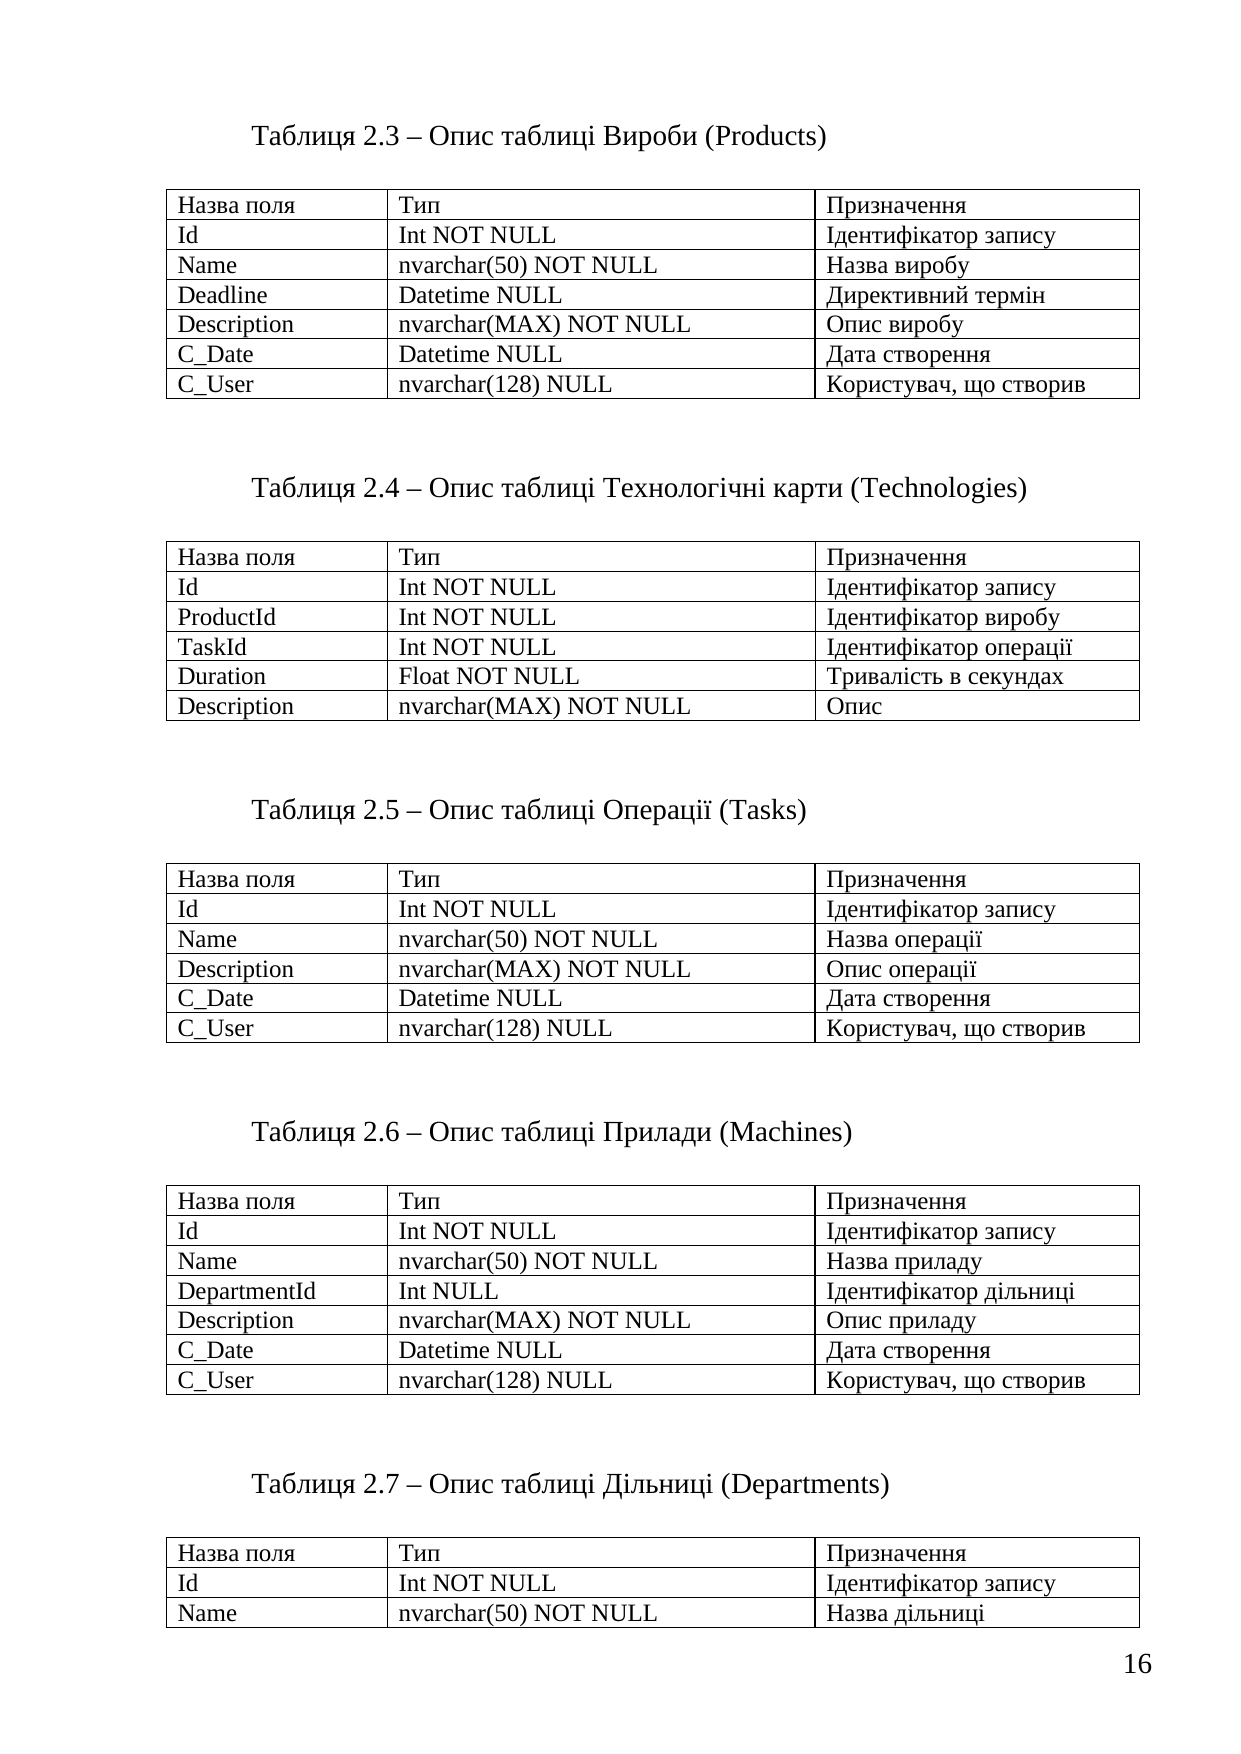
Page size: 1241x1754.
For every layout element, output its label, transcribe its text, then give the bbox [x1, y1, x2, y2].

table_cell nvarchar(MAX) NOT NULL [388, 954, 814, 982]
table_cell C_Date [167, 339, 387, 368]
table_cell Тривалість в секундах [816, 661, 1139, 690]
text Таблиця 2.7 – Опис таблиці Дільниці (Departments) [177, 1466, 1152, 1499]
table_cell Name [167, 250, 387, 279]
table_cell Int NOT NULL [388, 894, 814, 923]
table_cell nvarchar(128) NULL [388, 1013, 814, 1042]
table_cell Int NOT NULL [388, 220, 814, 249]
table_cell Назва виробу [816, 250, 1139, 279]
table_cell nvarchar(50) NOT NULL [388, 1598, 814, 1627]
table_cell nvarchar(50) NOT NULL [388, 1246, 814, 1275]
table_cell Id [167, 572, 387, 601]
table_cell Дата створення [816, 339, 1139, 368]
table_cell C_User [167, 369, 387, 398]
table_cell Ідентифікатор операції [816, 632, 1139, 660]
table_header Назва поля [167, 1538, 387, 1567]
table_cell nvarchar(MAX) NOT NULL [388, 691, 815, 720]
table_cell Ідентифікатор запису [816, 894, 1139, 923]
table_header Призначення [816, 542, 1139, 571]
table_cell nvarchar(MAX) NOT NULL [388, 1306, 814, 1334]
table_cell Дата створення [816, 1335, 1139, 1364]
table_header Тип [388, 542, 815, 571]
table_header Назва поля [167, 542, 387, 571]
table_cell Int NOT NULL [388, 632, 815, 660]
table_cell Int NOT NULL [388, 1216, 814, 1245]
text Таблиця 2.3 – Опис таблиці Вироби (Products) [177, 118, 1152, 152]
text Таблиця 2.4 – Опис таблиці Технологічні карти (Technologies) [177, 470, 1152, 503]
table_cell DepartmentId [167, 1276, 387, 1304]
table_header Призначення [816, 1538, 1139, 1567]
table_cell Name [167, 924, 387, 953]
table_cell ProductId [167, 602, 387, 631]
table_cell Name [167, 1246, 387, 1275]
table_cell Ідентифікатор дільниці [816, 1276, 1139, 1304]
table_cell Ідентифікатор запису [816, 1568, 1139, 1597]
table_cell Id [167, 220, 387, 249]
table_cell nvarchar(128) NULL [388, 1365, 814, 1394]
table_cell Id [167, 1216, 387, 1245]
table_cell Користувач, що створив [816, 369, 1139, 398]
table_cell Ідентифікатор запису [816, 572, 1139, 601]
table_header Тип [388, 864, 814, 893]
table_header Призначення [816, 1186, 1139, 1215]
table_cell nvarchar(50) NOT NULL [388, 250, 814, 279]
table_cell Опис приладу [816, 1306, 1139, 1334]
table_header Назва поля [167, 864, 387, 893]
table_cell C_Date [167, 984, 387, 1012]
table_cell Дата створення [816, 984, 1139, 1012]
table_cell C_Date [167, 1335, 387, 1364]
table_cell Опис [816, 691, 1139, 720]
table_cell Name [167, 1598, 387, 1627]
table_cell Директивний термін [816, 280, 1139, 308]
table_cell Користувач, що створив [816, 1365, 1139, 1394]
table_cell Користувач, що створив [816, 1013, 1139, 1042]
table_cell Int NOT NULL [388, 602, 815, 631]
table_header Призначення [816, 190, 1139, 219]
table_cell Deadline [167, 280, 387, 308]
table_cell Назва приладу [816, 1246, 1139, 1275]
table_cell Int NULL [388, 1276, 814, 1304]
table_cell Datetime NULL [388, 280, 814, 308]
table_cell Description [167, 310, 387, 338]
table_cell Ідентифікатор запису [816, 1216, 1139, 1245]
table_cell Назва операції [816, 924, 1139, 953]
text Таблиця 2.6 – Опис таблиці Прилади (Machines) [177, 1114, 1152, 1148]
table_cell Ідентифікатор виробу [816, 602, 1139, 631]
table_cell nvarchar(50) NOT NULL [388, 924, 814, 953]
table_cell C_User [167, 1365, 387, 1394]
table_cell Опис виробу [816, 310, 1139, 338]
table_header Назва поля [167, 190, 387, 219]
table_cell Datetime NULL [388, 339, 814, 368]
table_cell Ідентифікатор запису [816, 220, 1139, 249]
table_cell Float NOT NULL [388, 661, 815, 690]
text Таблиця 2.5 – Опис таблиці Операції (Tasks) [177, 792, 1152, 826]
table_cell Datetime NULL [388, 1335, 814, 1364]
table_cell Опис операції [816, 954, 1139, 982]
table_cell C_User [167, 1013, 387, 1042]
table_cell Datetime NULL [388, 984, 814, 1012]
table_cell Int NOT NULL [388, 1568, 814, 1597]
table_header Тип [388, 1538, 814, 1567]
table_cell Description [167, 1306, 387, 1334]
table_cell Id [167, 894, 387, 923]
table_cell Description [167, 954, 387, 982]
table_header Тип [388, 190, 814, 219]
table_cell Назва дільниці [816, 1598, 1139, 1627]
table_cell nvarchar(MAX) NOT NULL [388, 310, 814, 338]
table_cell nvarchar(128) NULL [388, 369, 814, 398]
table_header Назва поля [167, 1186, 387, 1215]
table_header Тип [388, 1186, 814, 1215]
table_cell Description [167, 691, 387, 720]
table_cell Duration [167, 661, 387, 690]
table_header Призначення [816, 864, 1139, 893]
table_cell Int NOT NULL [388, 572, 815, 601]
table_cell Id [167, 1568, 387, 1597]
table_cell TaskId [167, 632, 387, 660]
